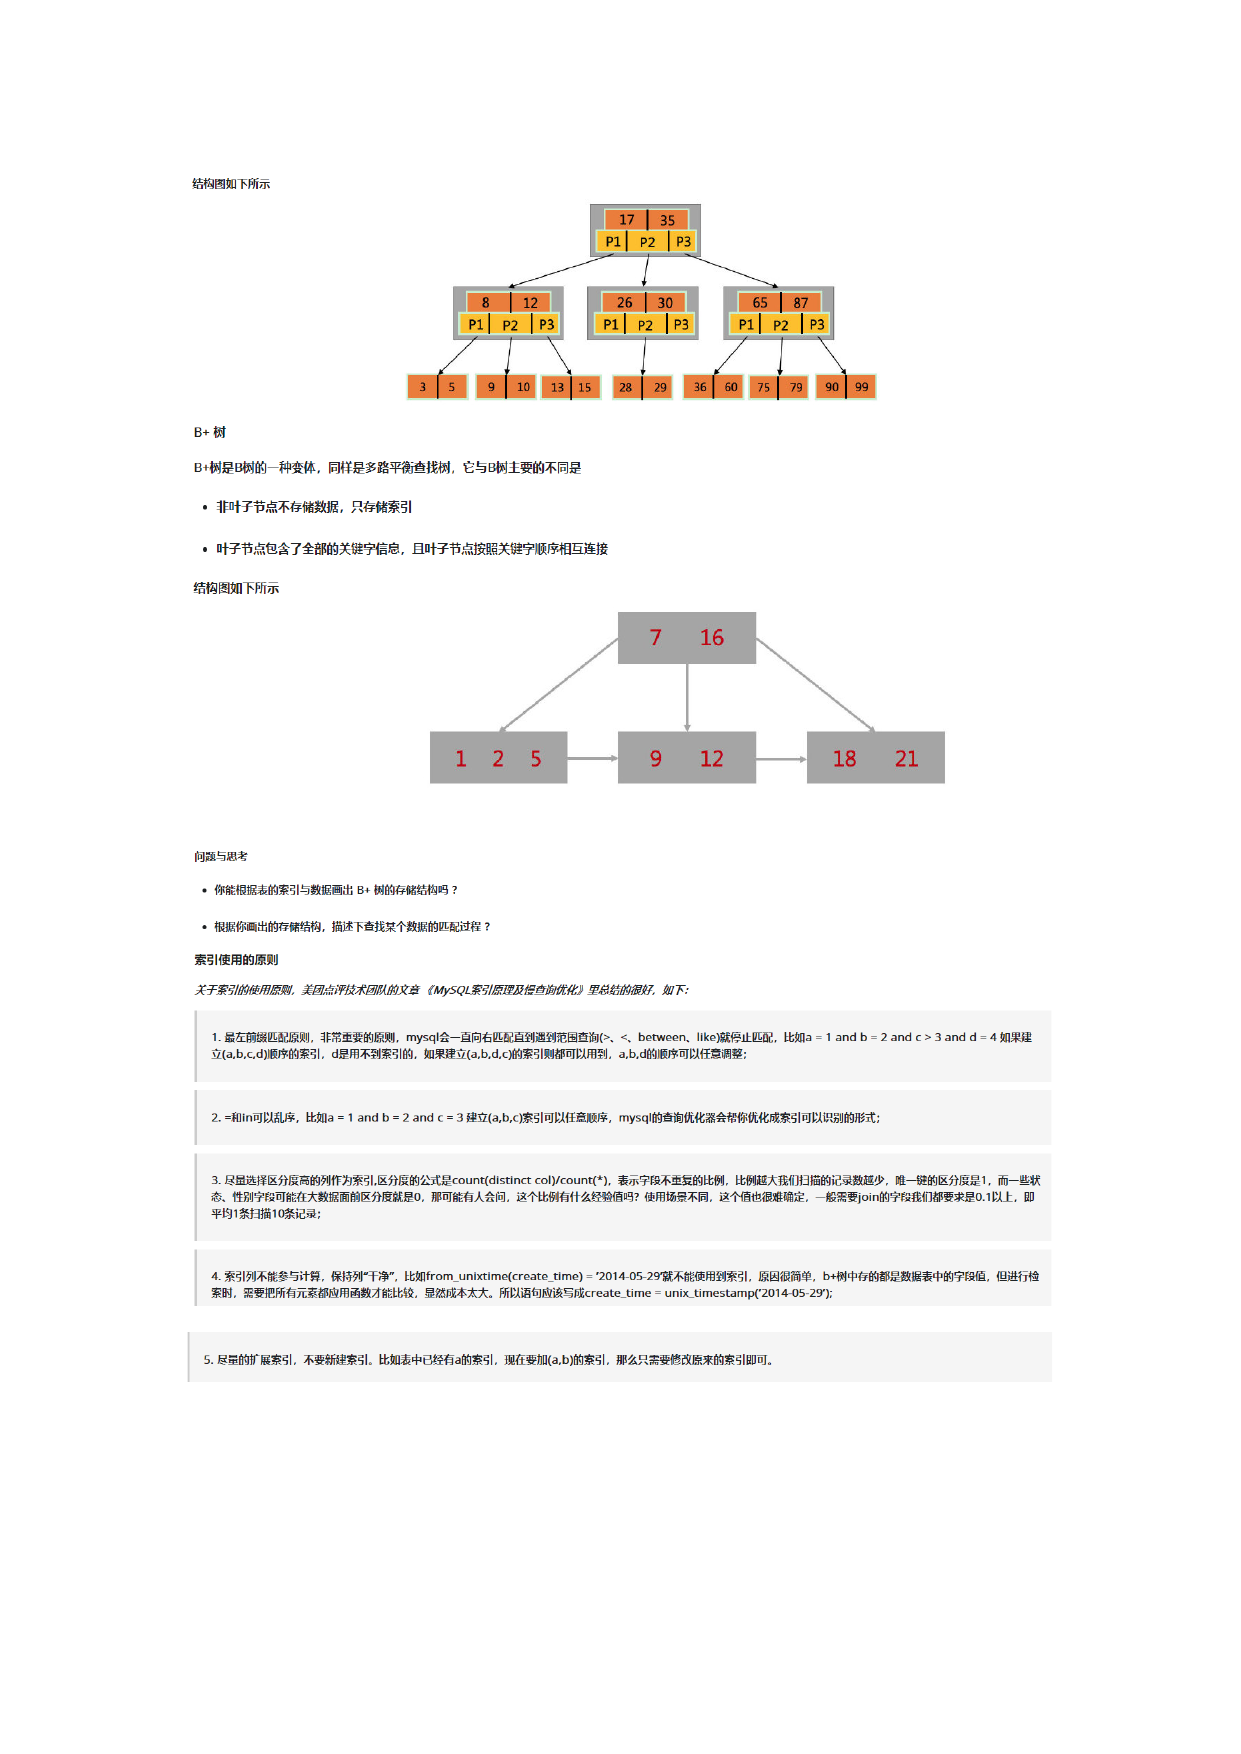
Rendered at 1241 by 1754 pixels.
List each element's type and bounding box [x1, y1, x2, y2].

picture [187, 162, 1052, 414]
picture [187, 1332, 1053, 1382]
picture [187, 844, 1052, 1306]
picture [187, 422, 1053, 813]
